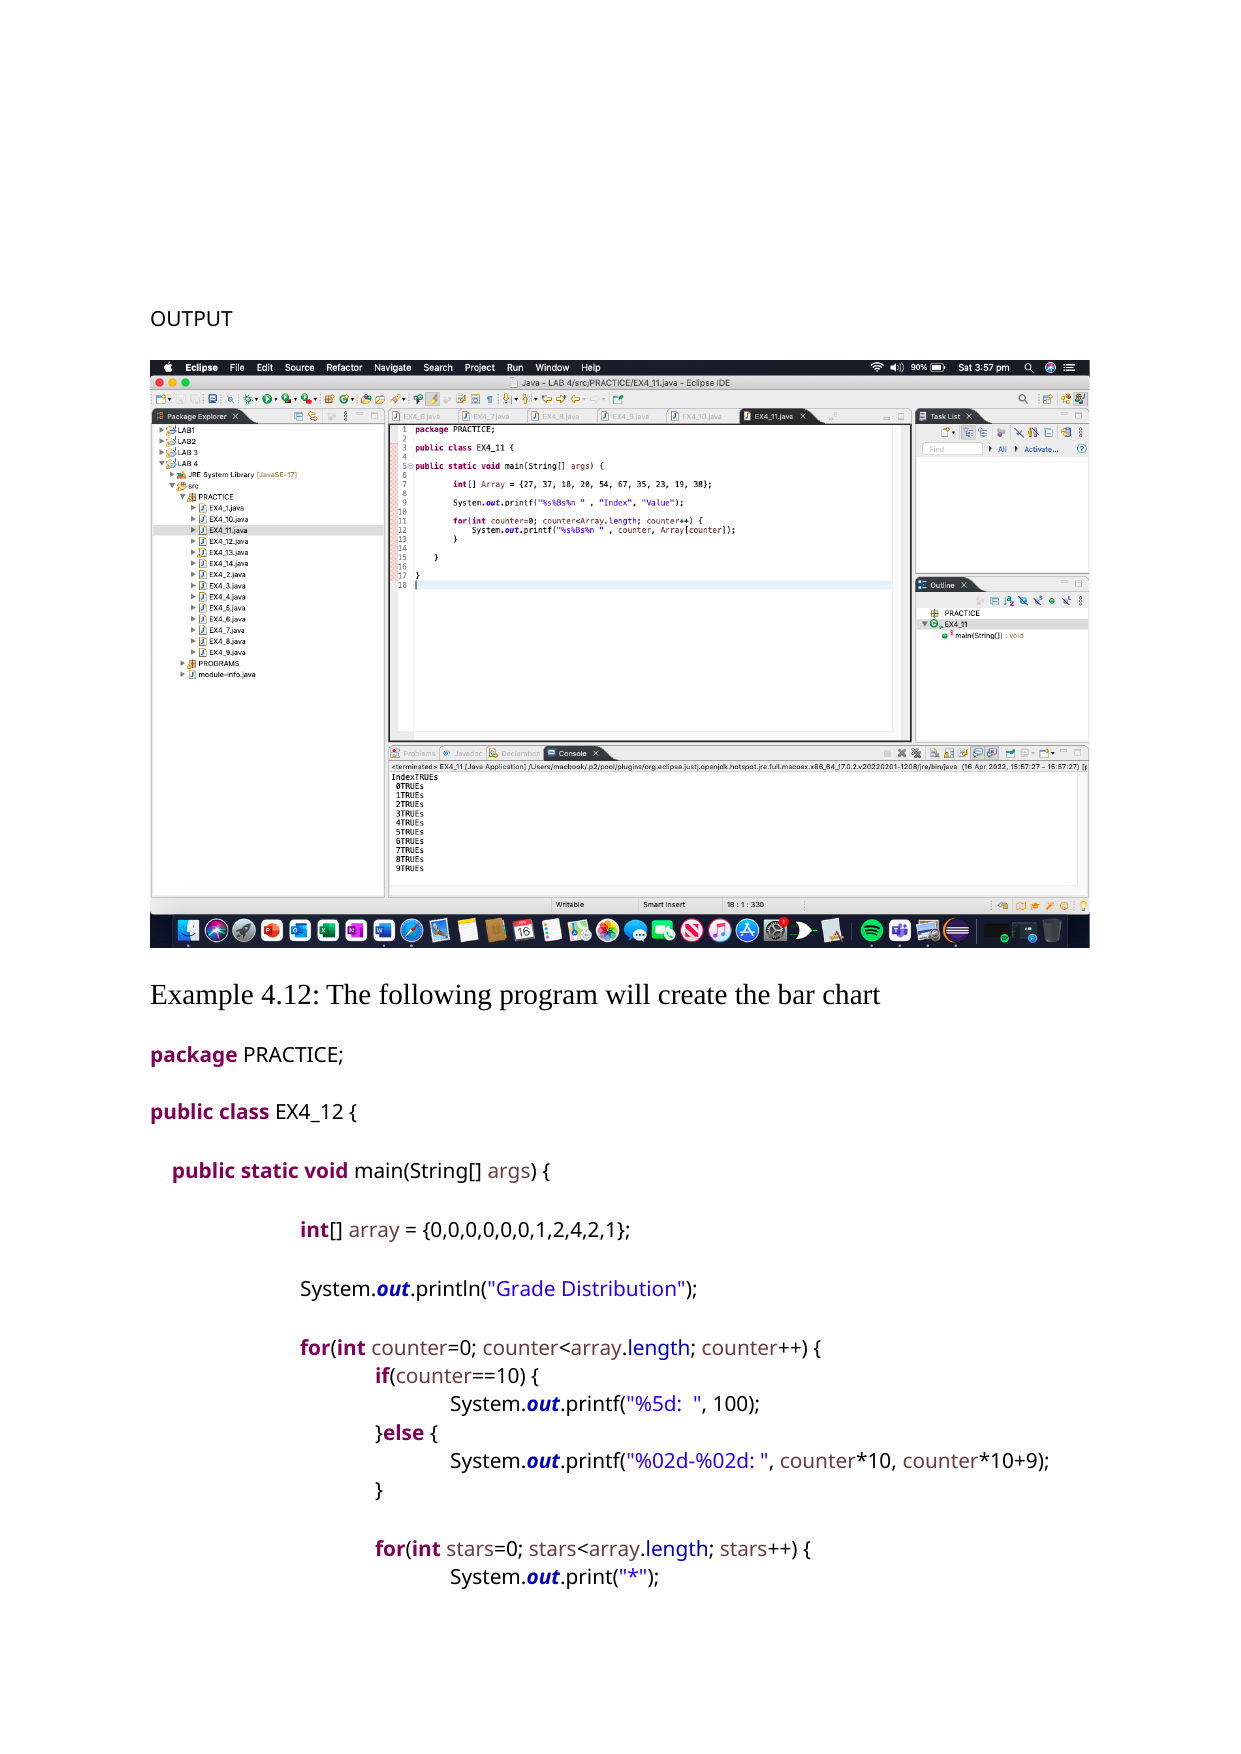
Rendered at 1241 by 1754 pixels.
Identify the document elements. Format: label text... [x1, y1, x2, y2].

text package PRACTICE; [150, 1040, 1090, 1068]
text System.out.printf("%02d-%02d: ", counter*10, counter*10+9); [150, 1446, 1090, 1475]
text public class EX4_12 { [150, 1097, 1090, 1125]
text System.out.print("*"); [150, 1562, 1090, 1591]
picture [150, 360, 1090, 948]
text Example 4.12: The following program will create the bar chart [150, 977, 1090, 1011]
text for(int counter=0; counter<array.length; counter++) { [150, 1333, 1090, 1361]
text for(int stars=0; stars<array.length; stars++) { [150, 1534, 1090, 1562]
text if(counter==10) { [150, 1361, 1090, 1389]
text OUTPUT [150, 304, 1090, 332]
text System.out.printf("%5d: ", 100); [150, 1389, 1090, 1418]
text } [150, 1475, 1090, 1503]
text System.out.println("Grade Distribution"); [150, 1274, 1090, 1302]
text int[] array = {0,0,0,0,0,0,1,2,4,2,1}; [150, 1215, 1090, 1243]
text public static void main(String[] args) { [150, 1156, 1090, 1184]
text }else { [150, 1418, 1090, 1446]
